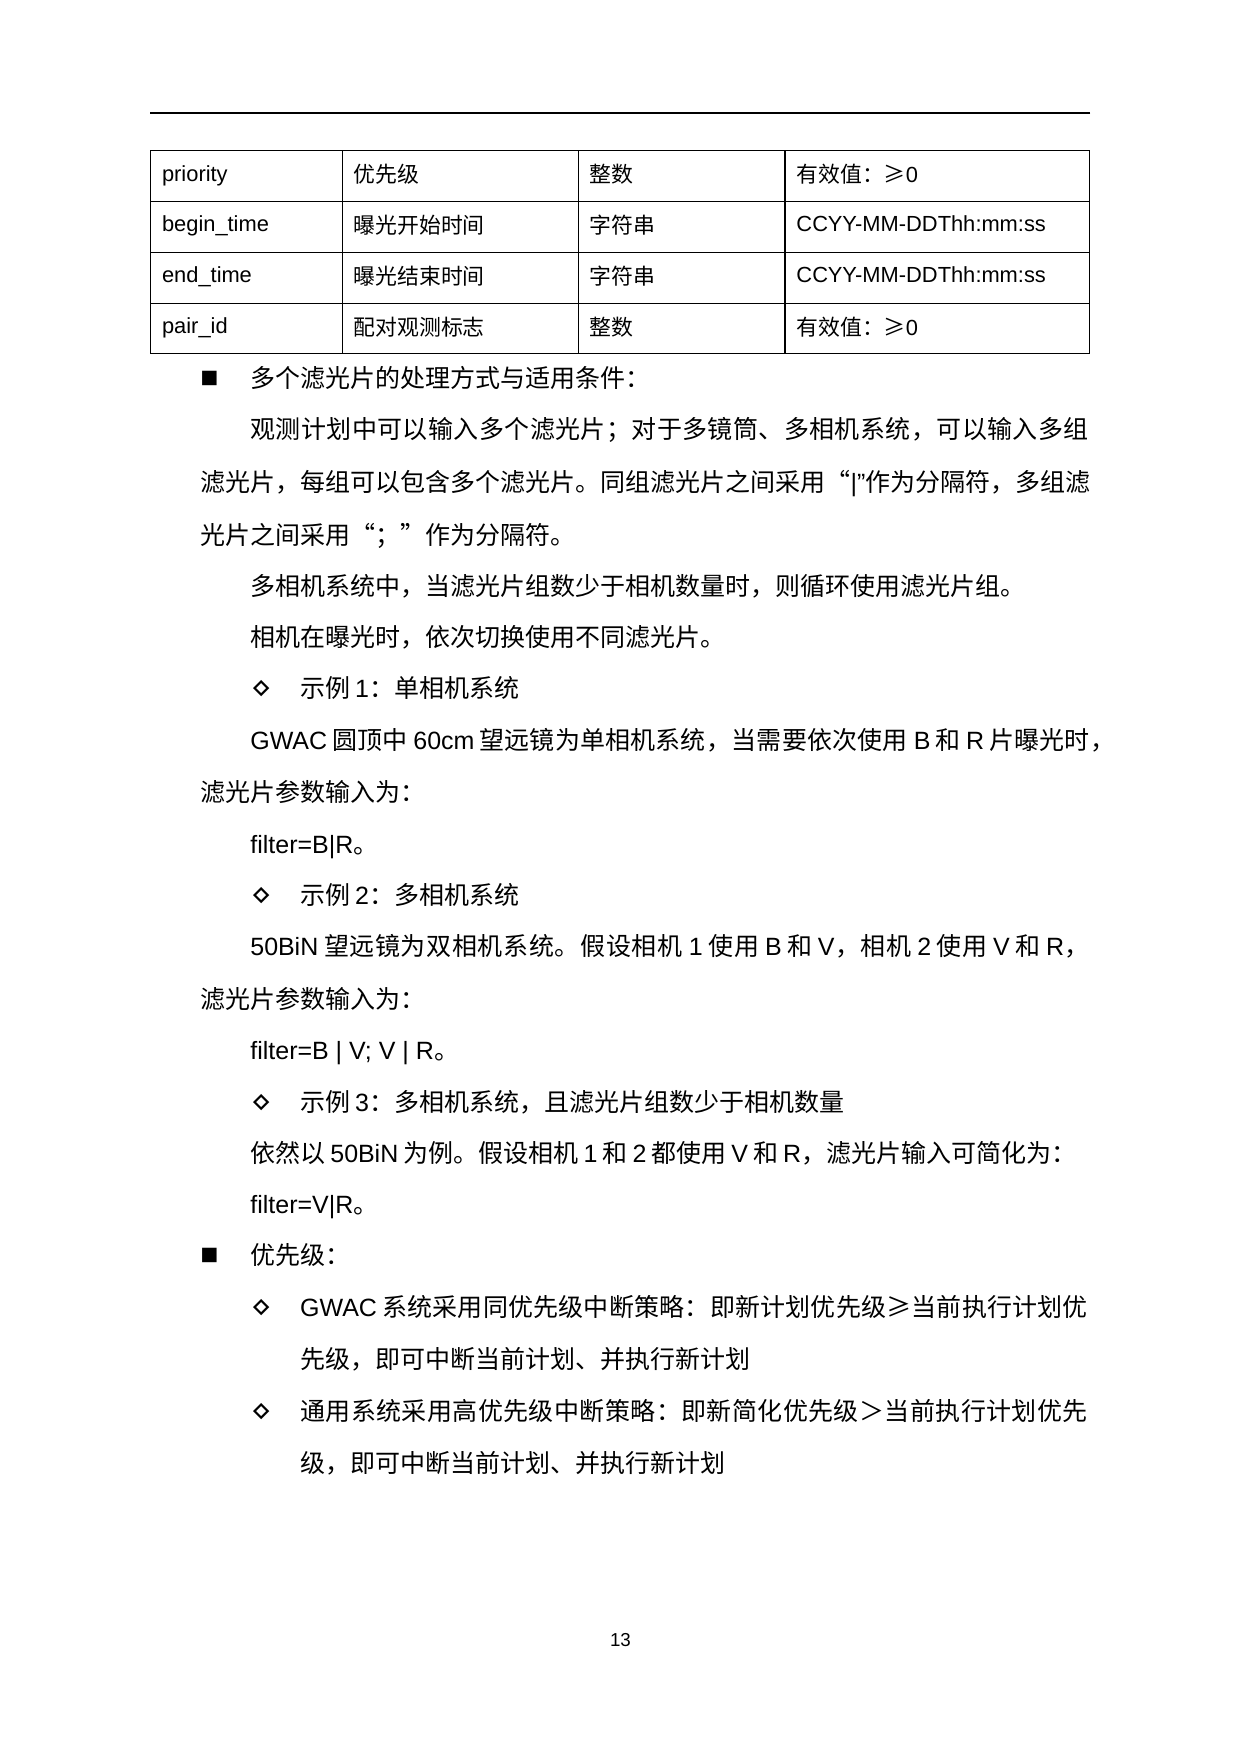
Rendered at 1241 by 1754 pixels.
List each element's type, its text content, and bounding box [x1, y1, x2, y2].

list 通用系统采用高优先级中断策略：即新简化优先级＞当前执行计划优先级，即可中断当前计划、并执行新计划 [250, 1387, 1090, 1484]
list GWAC系统采用同优先级中断策略：即新计划优先级≥当前执行计划优先级，即可中断当前计划、并执行新计划 [250, 1283, 1090, 1380]
table_cell 整数 [579, 151, 784, 201]
text filter=B | V; V | R。 [200, 1027, 1090, 1071]
table_cell 优先级 [343, 151, 578, 201]
list 多个滤光片的处理方式与适用条件： [200, 354, 1090, 398]
table_cell 配对观测标志 [343, 304, 578, 353]
table_cell 有效值：≥0 [786, 151, 1089, 201]
text 观测计划中可以输入多个滤光片；对于多镜筒、多相机系统，可以输入多组滤光片，每组可以包含多个滤光片。同组滤光片之间采用“|”作为分隔符，多组滤光片之间采用“；”作为分隔符。 [200, 406, 1090, 555]
table_cell CCYY-MM-DDThh:mm:ss [786, 202, 1089, 252]
list 示例1：单相机系统 [250, 665, 1090, 709]
table_cell 字符串 [579, 253, 784, 302]
table_cell 整数 [579, 304, 784, 353]
table_cell 曝光开始时间 [343, 202, 578, 252]
list 示例2：多相机系统 [250, 872, 1090, 916]
table_cell end_time [151, 253, 342, 302]
text filter=V|R。 [200, 1181, 1090, 1225]
text GWAC圆顶中60cm望远镜为单相机系统，当需要依次使用B和R片曝光时，滤光片参数输入为： [200, 716, 1090, 813]
text 依然以50BiN为例。假设相机1和2都使用V和R，滤光片输入可简化为： [200, 1129, 1090, 1173]
table_cell 有效值：≥0 [786, 304, 1089, 353]
table_cell priority [151, 151, 342, 201]
table_cell 字符串 [579, 202, 784, 252]
list 优先级： [200, 1232, 1090, 1276]
text filter=B|R。 [200, 820, 1090, 864]
text 50BiN望远镜为双相机系统。假设相机1使用B和V，相机2使用V和R，滤光片参数输入为： [200, 923, 1090, 1020]
table_cell begin_time [151, 202, 342, 252]
list 示例3：多相机系统，且滤光片组数少于相机数量 [250, 1078, 1090, 1122]
table_cell pair_id [151, 304, 342, 353]
table_cell CCYY-MM-DDThh:mm:ss [786, 253, 1089, 302]
text 相机在曝光时，依次切换使用不同滤光片。 [200, 614, 1090, 658]
table_cell 曝光结束时间 [343, 253, 578, 302]
text 多相机系统中，当滤光片组数少于相机数量时，则循环使用滤光片组。 [200, 562, 1090, 607]
